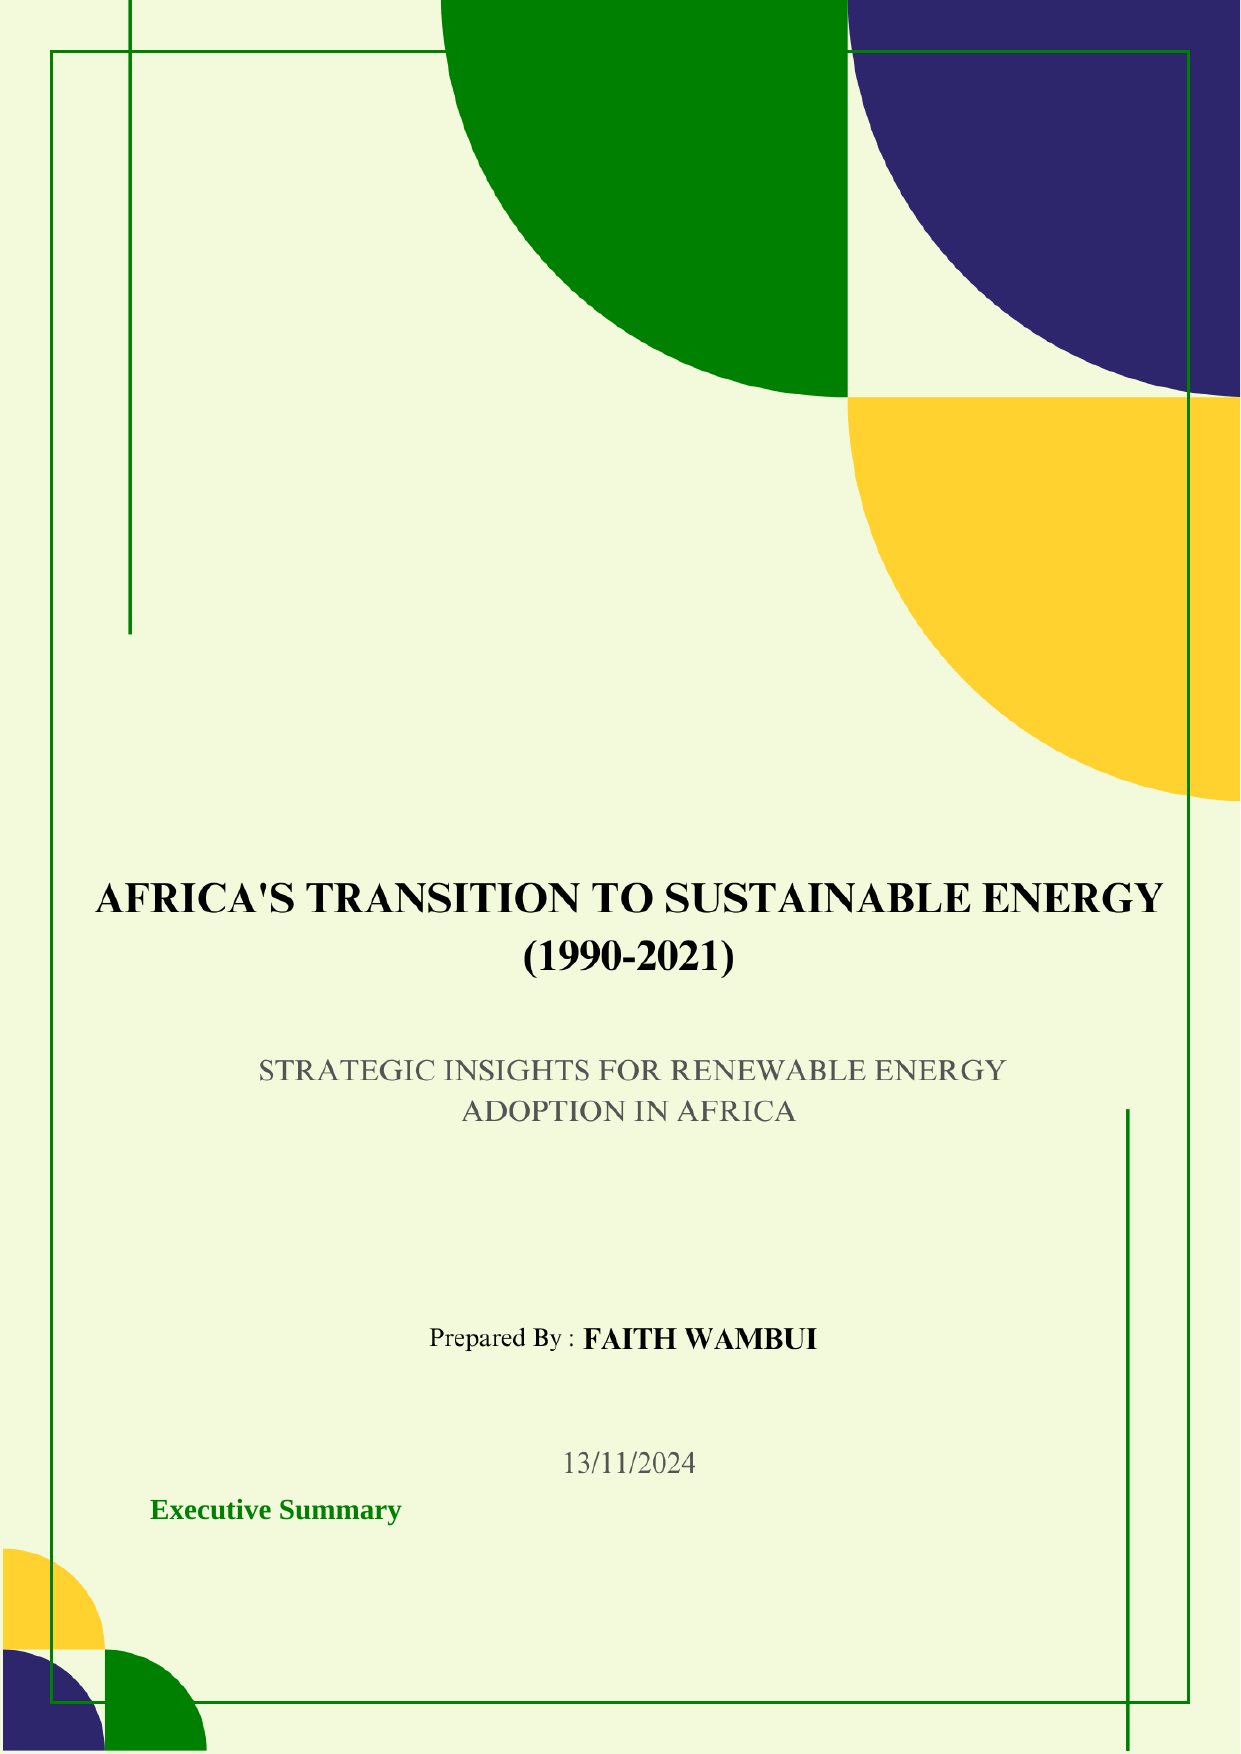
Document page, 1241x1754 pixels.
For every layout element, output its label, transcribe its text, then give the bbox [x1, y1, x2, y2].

picture [3, 0, 1241, 1751]
subtitle Executive Summary [150, 1492, 1090, 1525]
